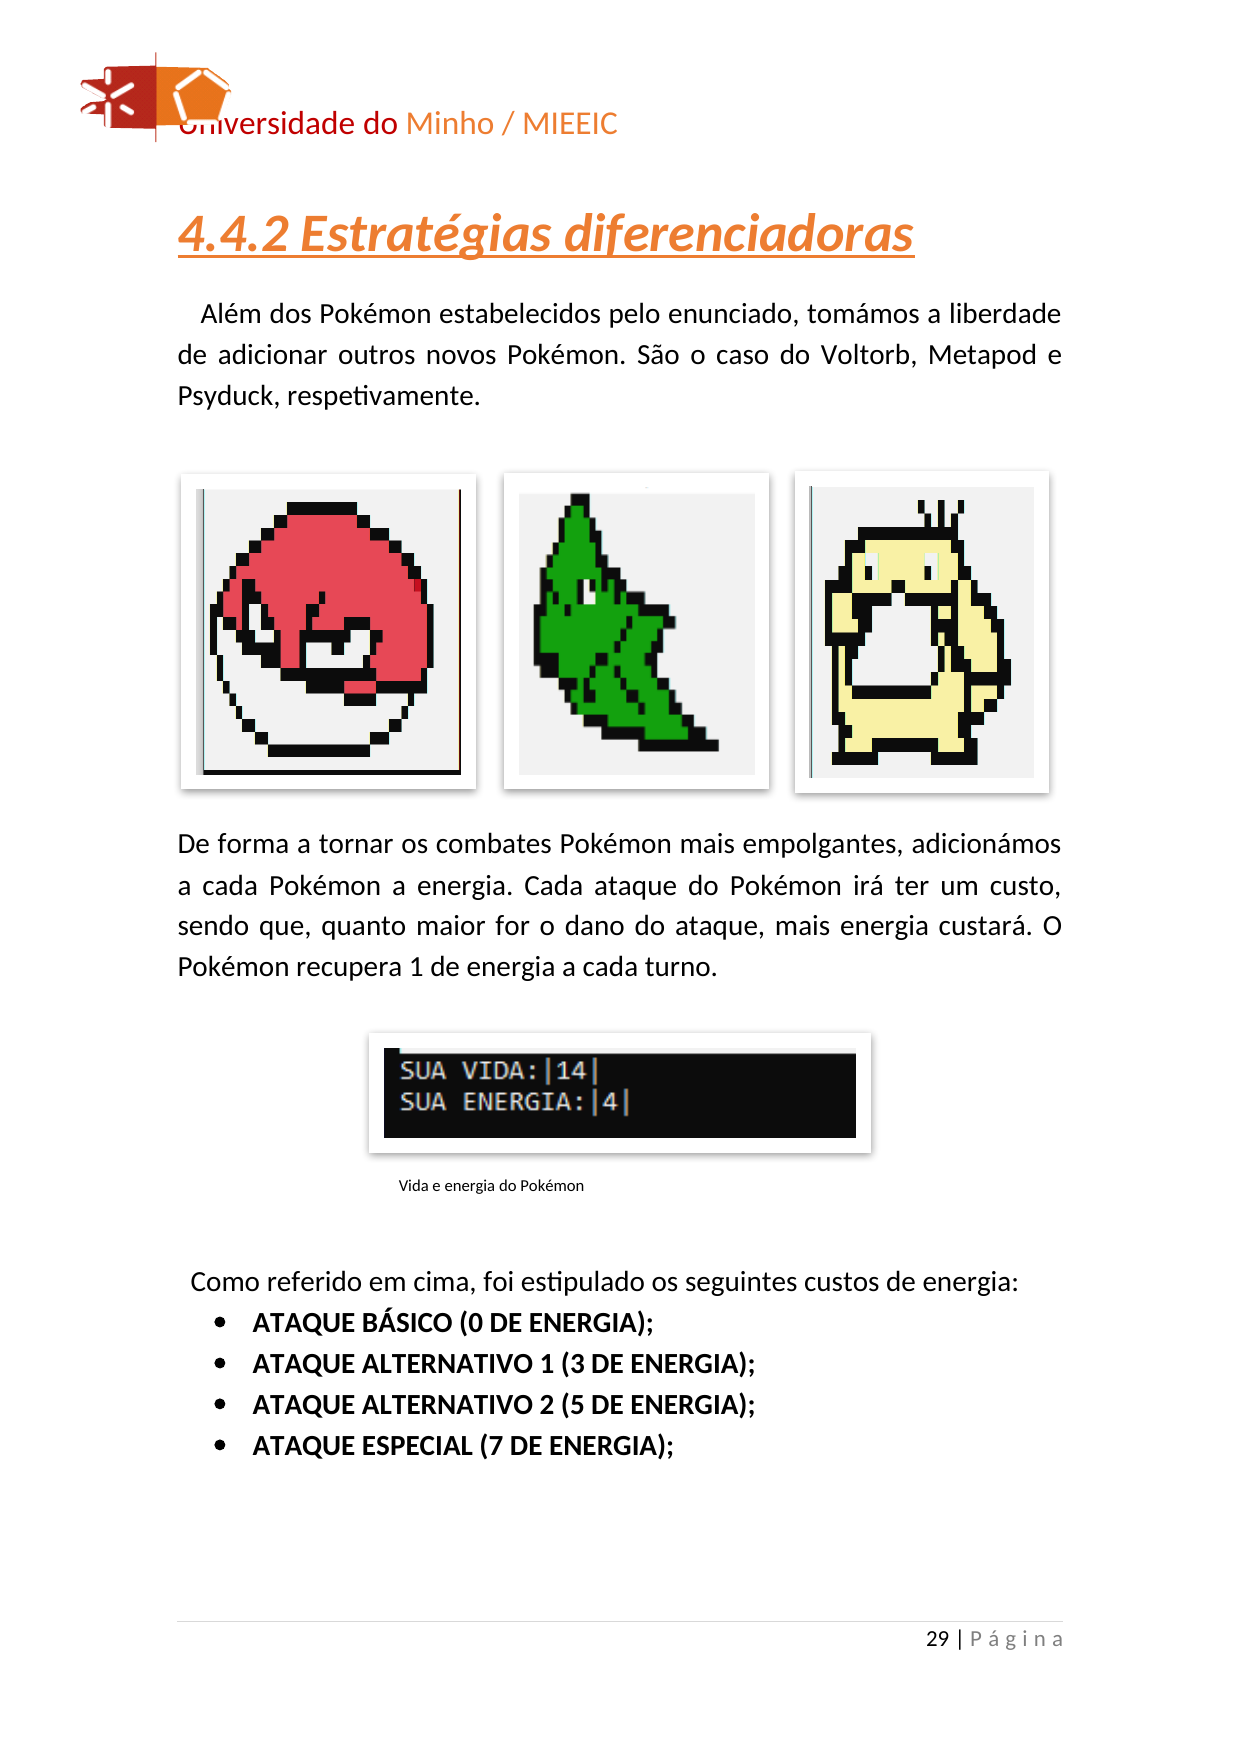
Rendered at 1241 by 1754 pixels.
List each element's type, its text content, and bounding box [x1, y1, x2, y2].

picture [384, 1048, 856, 1138]
picture [519, 487, 755, 775]
text Como referido em cima, foi estipulado os seguintes custos de energia: [177, 1263, 1063, 1299]
text Vida e energia do Pokémon [325, 1175, 1063, 1196]
list ATAQUE BÁSICO (0 DE ENERGIA); [215, 1304, 1063, 1339]
list ATAQUE ESPECIAL (7 DE ENERGIA); [215, 1427, 1063, 1462]
text Além dos Pokémon estabelecidos pelo enunciado, tomámos a liberdade de adicionar outros novos Pokémon. São o caso do Voltorb, Metapod e Psyduck, respetivamente. [177, 295, 1063, 412]
list ATAQUE ALTERNATIVO 2 (5 DE ENERGIA); [215, 1386, 1063, 1421]
picture [196, 489, 461, 775]
text 4.4.2 Estratégias diferenciadoras [177, 198, 1063, 265]
picture [809, 486, 1034, 778]
list ATAQUE ALTERNATIVO 1 (3 DE ENERGIA); [215, 1345, 1063, 1381]
